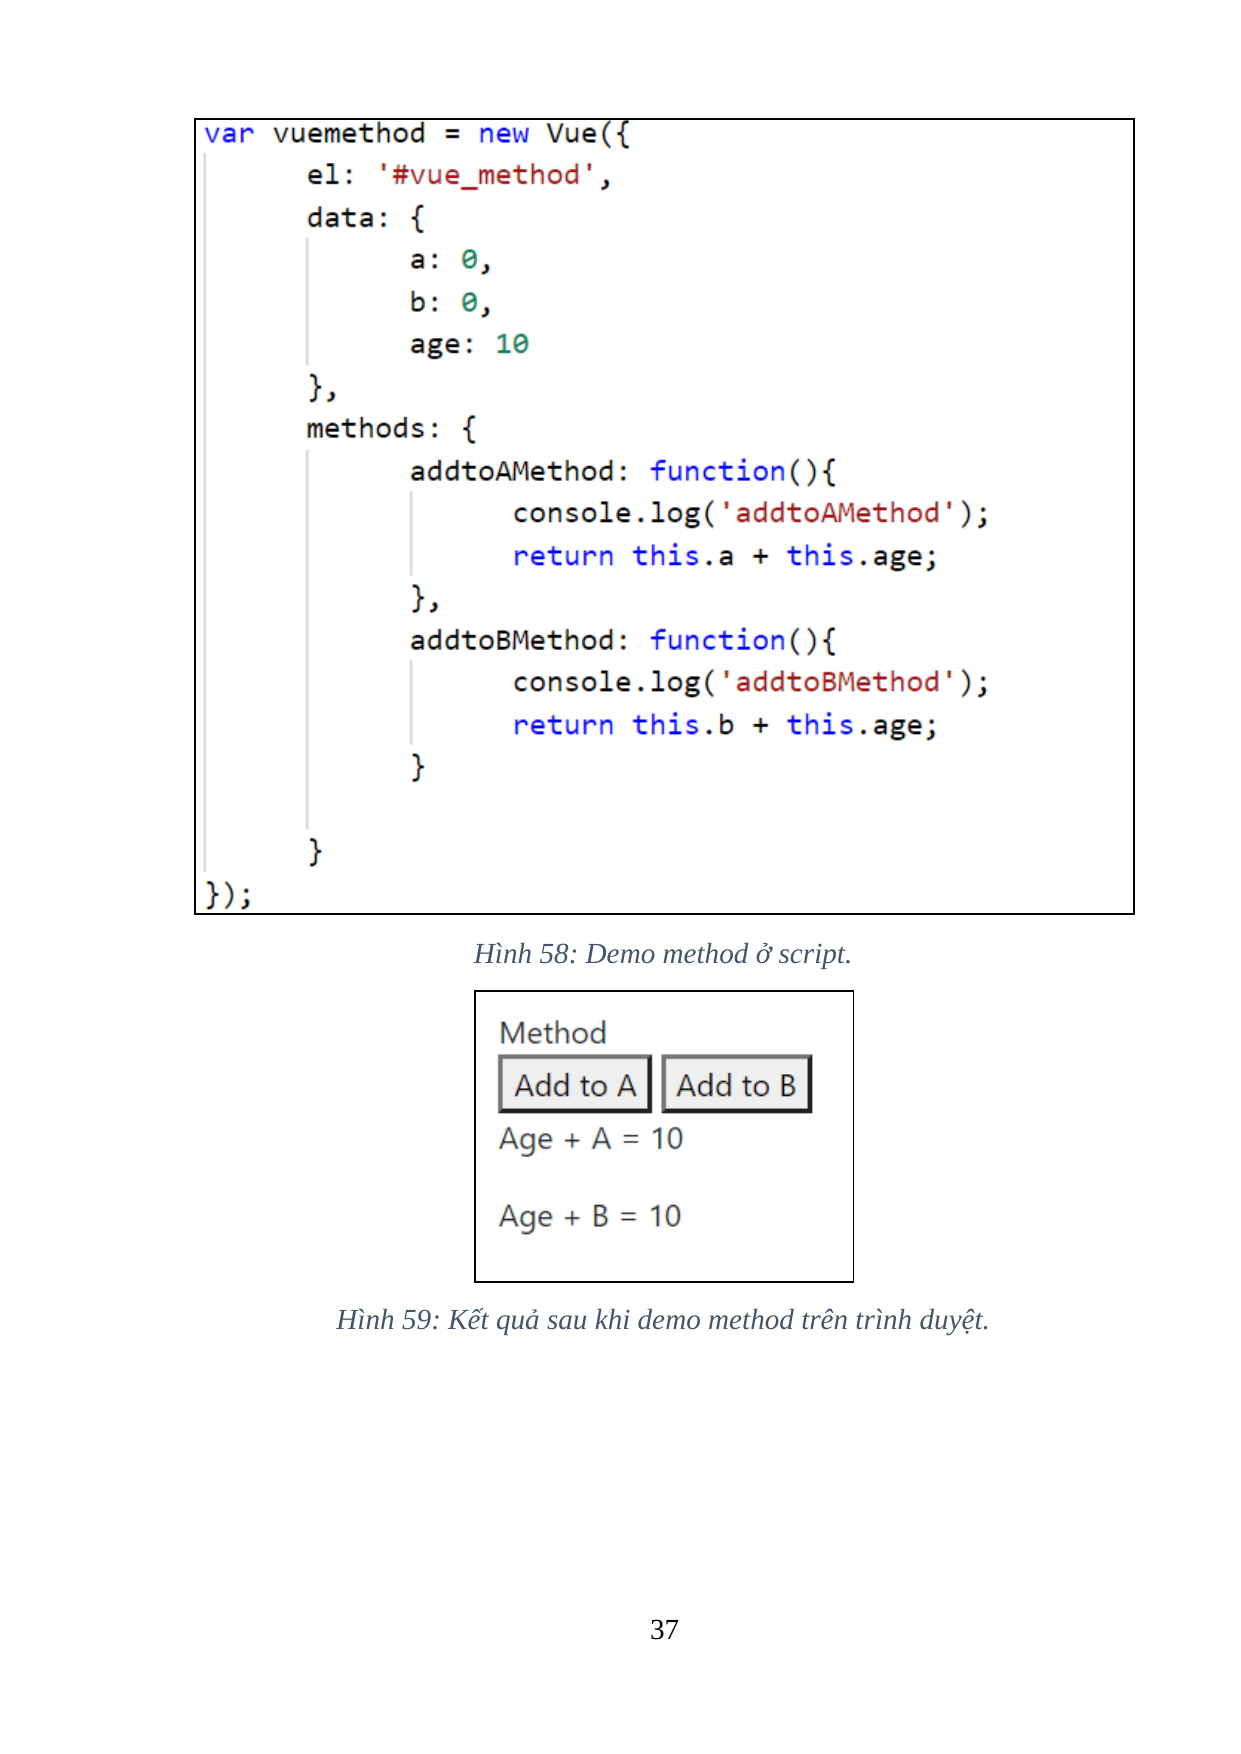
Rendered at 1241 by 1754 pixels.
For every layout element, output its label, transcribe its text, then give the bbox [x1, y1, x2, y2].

text Hình 58: Demo method ở script. [177, 936, 1152, 969]
text Hình 59: Kết quả sau khi demo method trên trình duyệt. [177, 1302, 1152, 1335]
picture [476, 992, 853, 1281]
picture [196, 120, 1133, 913]
